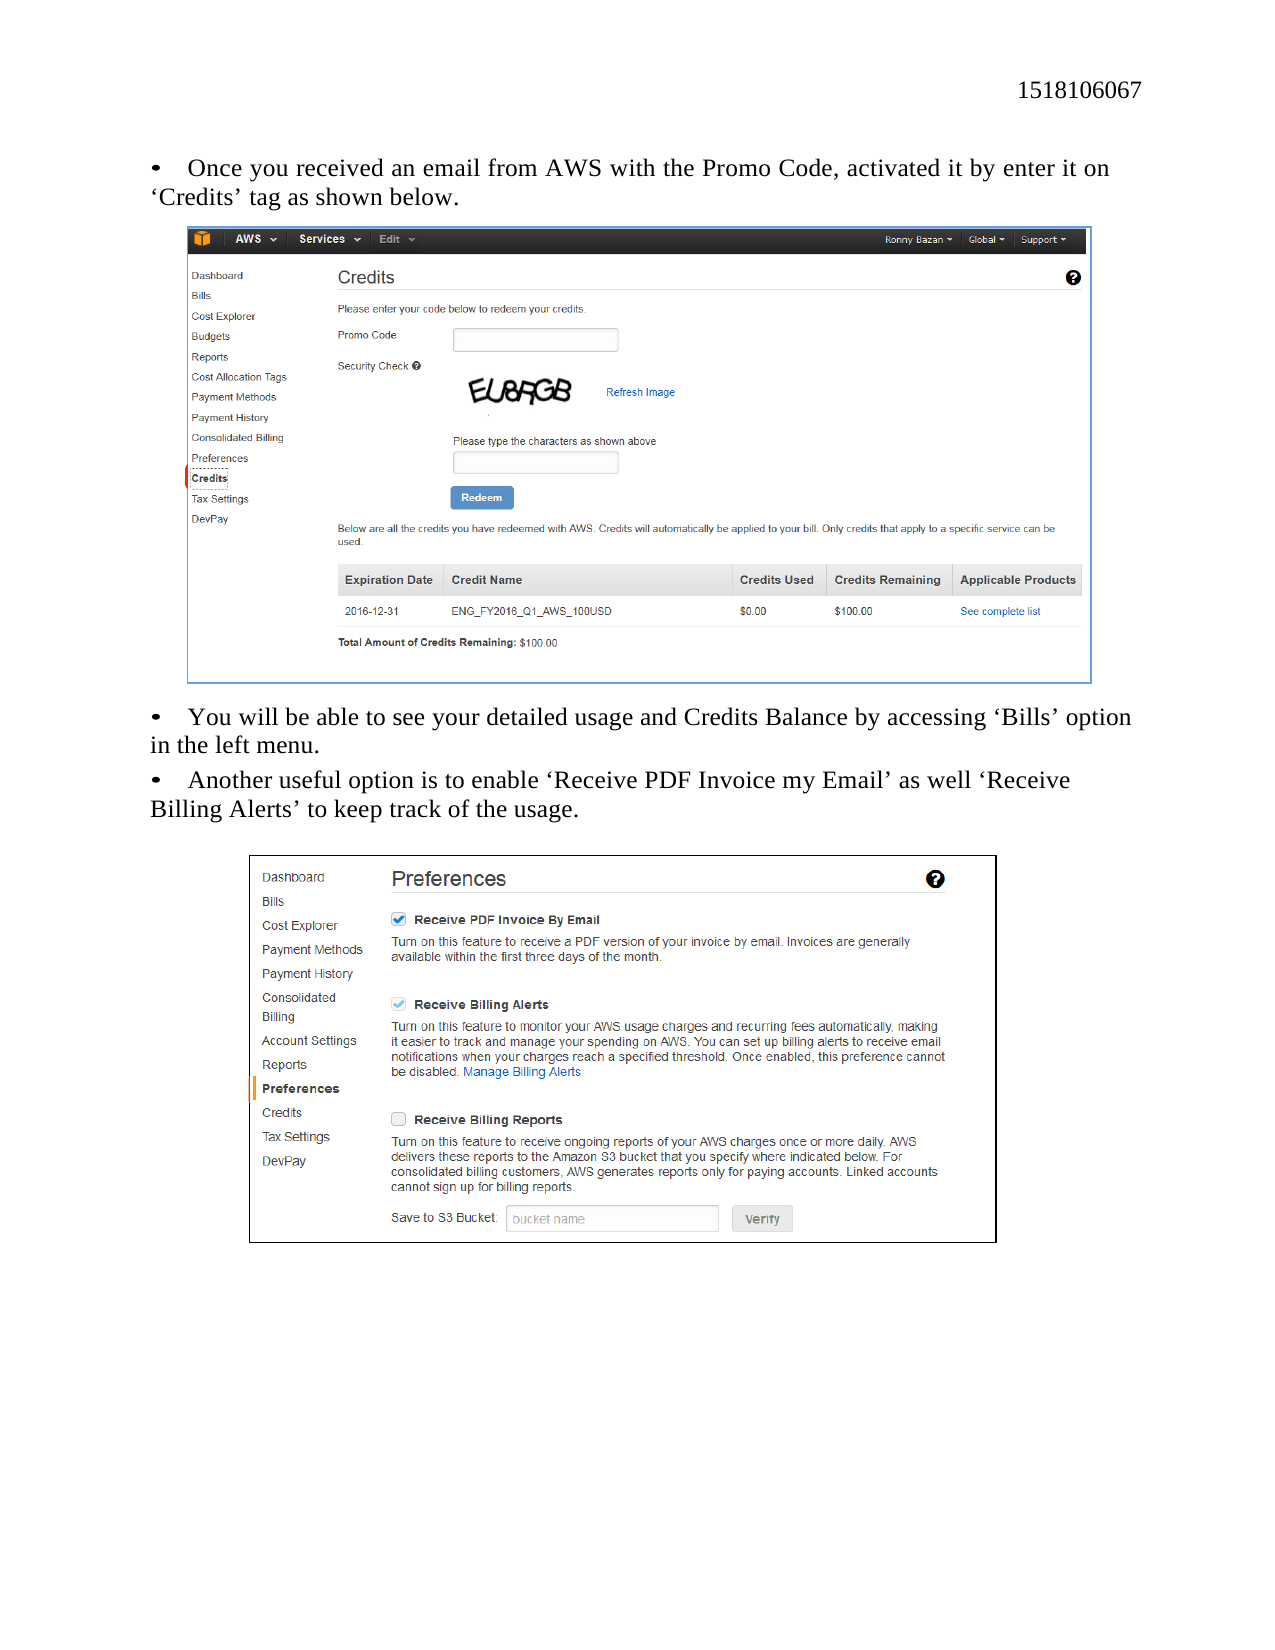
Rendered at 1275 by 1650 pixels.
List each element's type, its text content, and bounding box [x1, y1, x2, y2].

text • You will be able to see your detailed usage and Credits Balance by accessing ‘Bills’ option in the left menu. [150, 702, 1142, 759]
picture [188, 228, 1086, 680]
text • Another useful option is to enable ‘Receive PDF Invoice my Email’ as well ‘Receive Billing Alerts’ to keep track of the usage. [150, 765, 1142, 823]
picture [250, 857, 990, 1240]
text • Once you received an email from AWS with the Promo Code, activated it by enter it on ‘Credits’ tag as shown below. [150, 153, 1142, 210]
